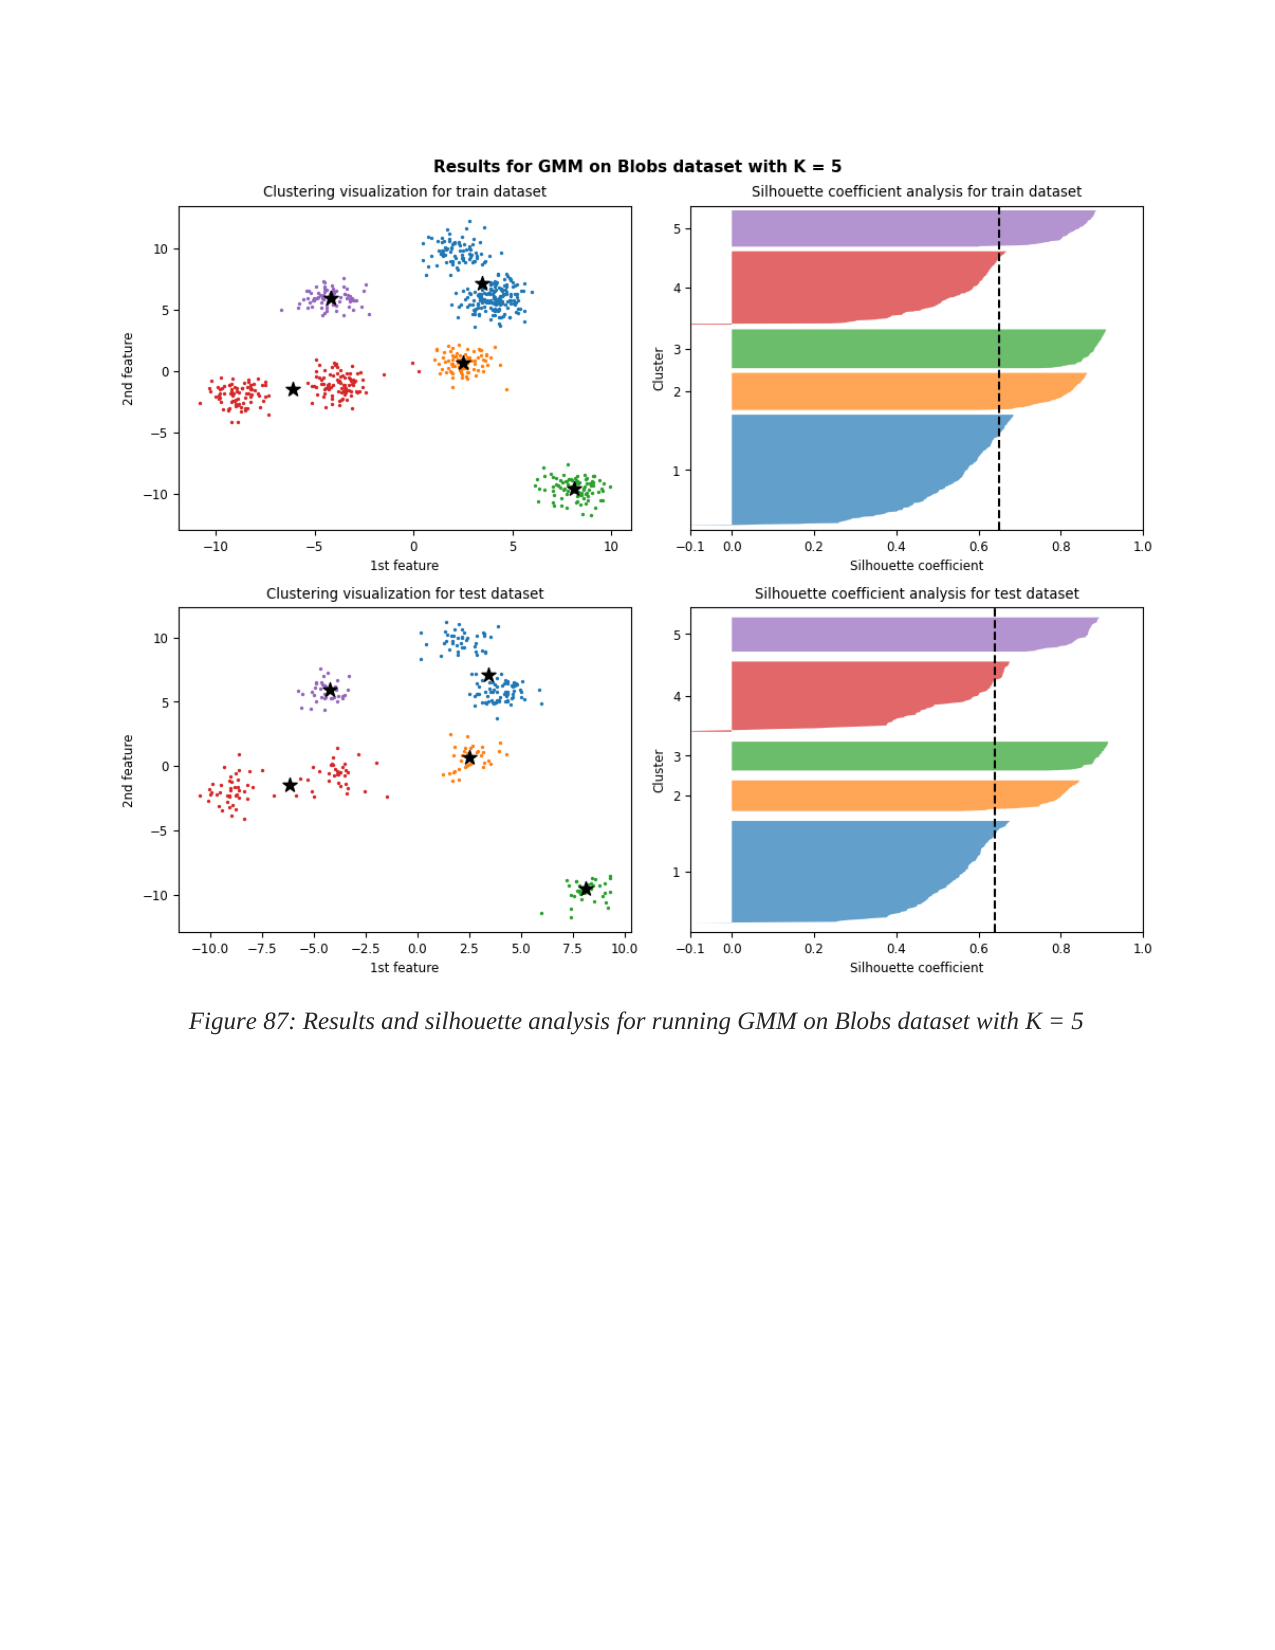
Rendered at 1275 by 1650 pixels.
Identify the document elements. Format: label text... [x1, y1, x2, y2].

text Figure 87: Results and silhouette analysis for running GMM on Blobs dataset with K = 5 [112, 1006, 1162, 1035]
picture [112, 150, 1163, 986]
